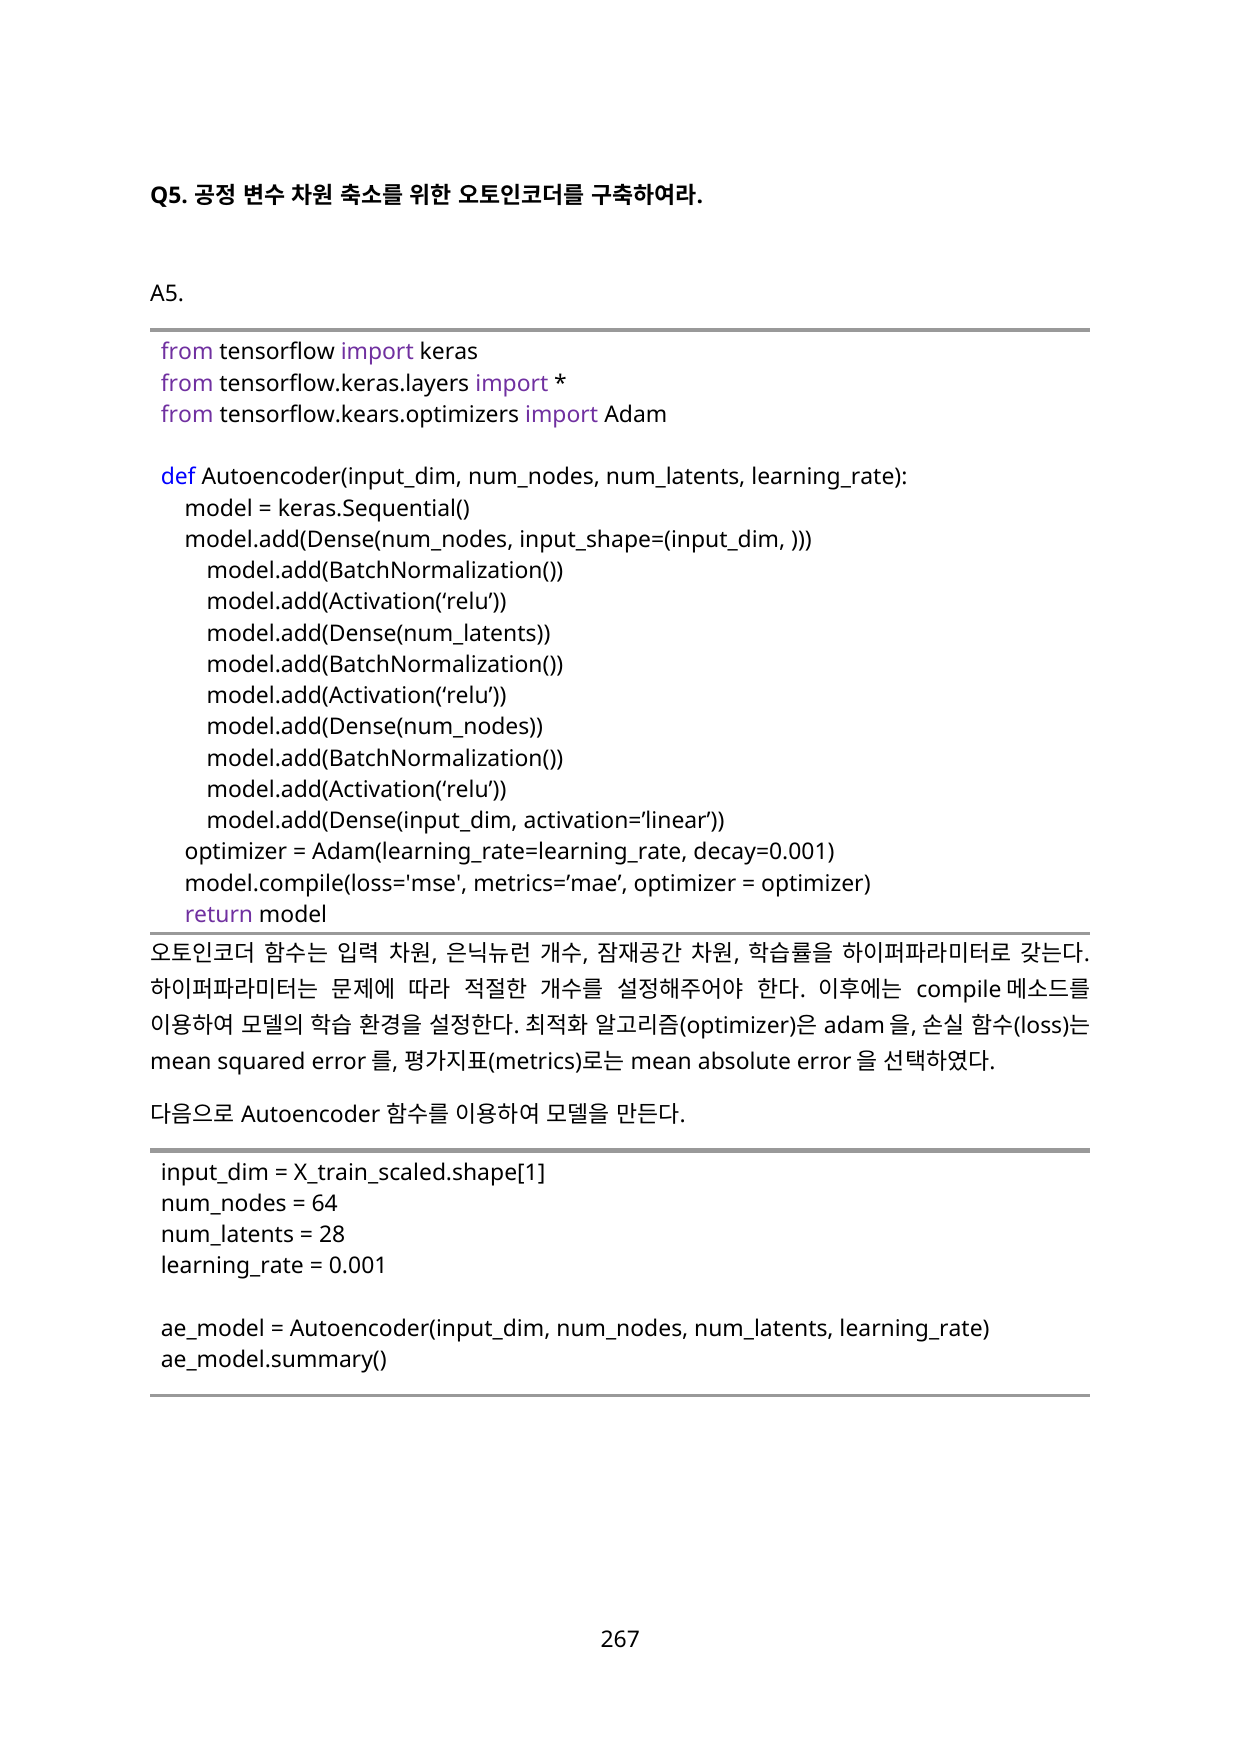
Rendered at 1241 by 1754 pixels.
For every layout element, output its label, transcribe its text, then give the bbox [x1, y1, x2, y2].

table_header from tensorflow import keras from tensorflow.keras.layers import * from tensorflow.kears.optimizers import Adam def Autoencoder(input_dim, num_nodes, num_latents, learning_rate): model = keras.Sequential() model.add(Dense(num_nodes, input_shape=(input_dim, ))) model.add(BatchNormalization()) model.add(Activation(‘relu’)) model.add(Dense(num_latents)) model.add(BatchNormalization()) model.add(Activation(‘relu’)) model.add(Dense(num_nodes)) model.add(BatchNormalization()) model.add(Activation(‘relu’)) model.add(Dense(input_dim, activation=’linear’)) optimizer = Adam(learning_rate=learning_rate, decay=0.001) model.compile(loss='mse', metrics=’mae’, optimizer = optimizer) return model [150, 332, 1090, 932]
table_header input_dim = X_train_scaled.shape[1] num_nodes = 64 num_latents = 28 learning_rate = 0.001 ae_model = Autoencoder(input_dim, num_nodes, num_latents, learning_rate) ae_model.summary() [150, 1153, 1090, 1394]
text 오토인코더 함수는 입력 차원, 은닉뉴런 개수, 잠재공간 차원, 학습률을 하이퍼파라미터로 갖는다. 하이퍼파라미터는 문제에 따라 적절한 개수를 설정해주어야 한다. 이후에는 compile메소드를 이용하여 모델의 학습 환경을 설정한다. 최적화 알고리즘(optimizer)은 adam을, 손실 함수(loss)는 mean squared error를, 평가지표(metrics)로는 mean absolute error을 선택하였다. [150, 935, 1090, 1076]
text 다음으로 Autoencoder 함수를 이용하여 모델을 만든다. [150, 1095, 1090, 1129]
text 공정 변수 차원 축소를 위한 오토인코더를 구축하여라. [150, 177, 1090, 211]
